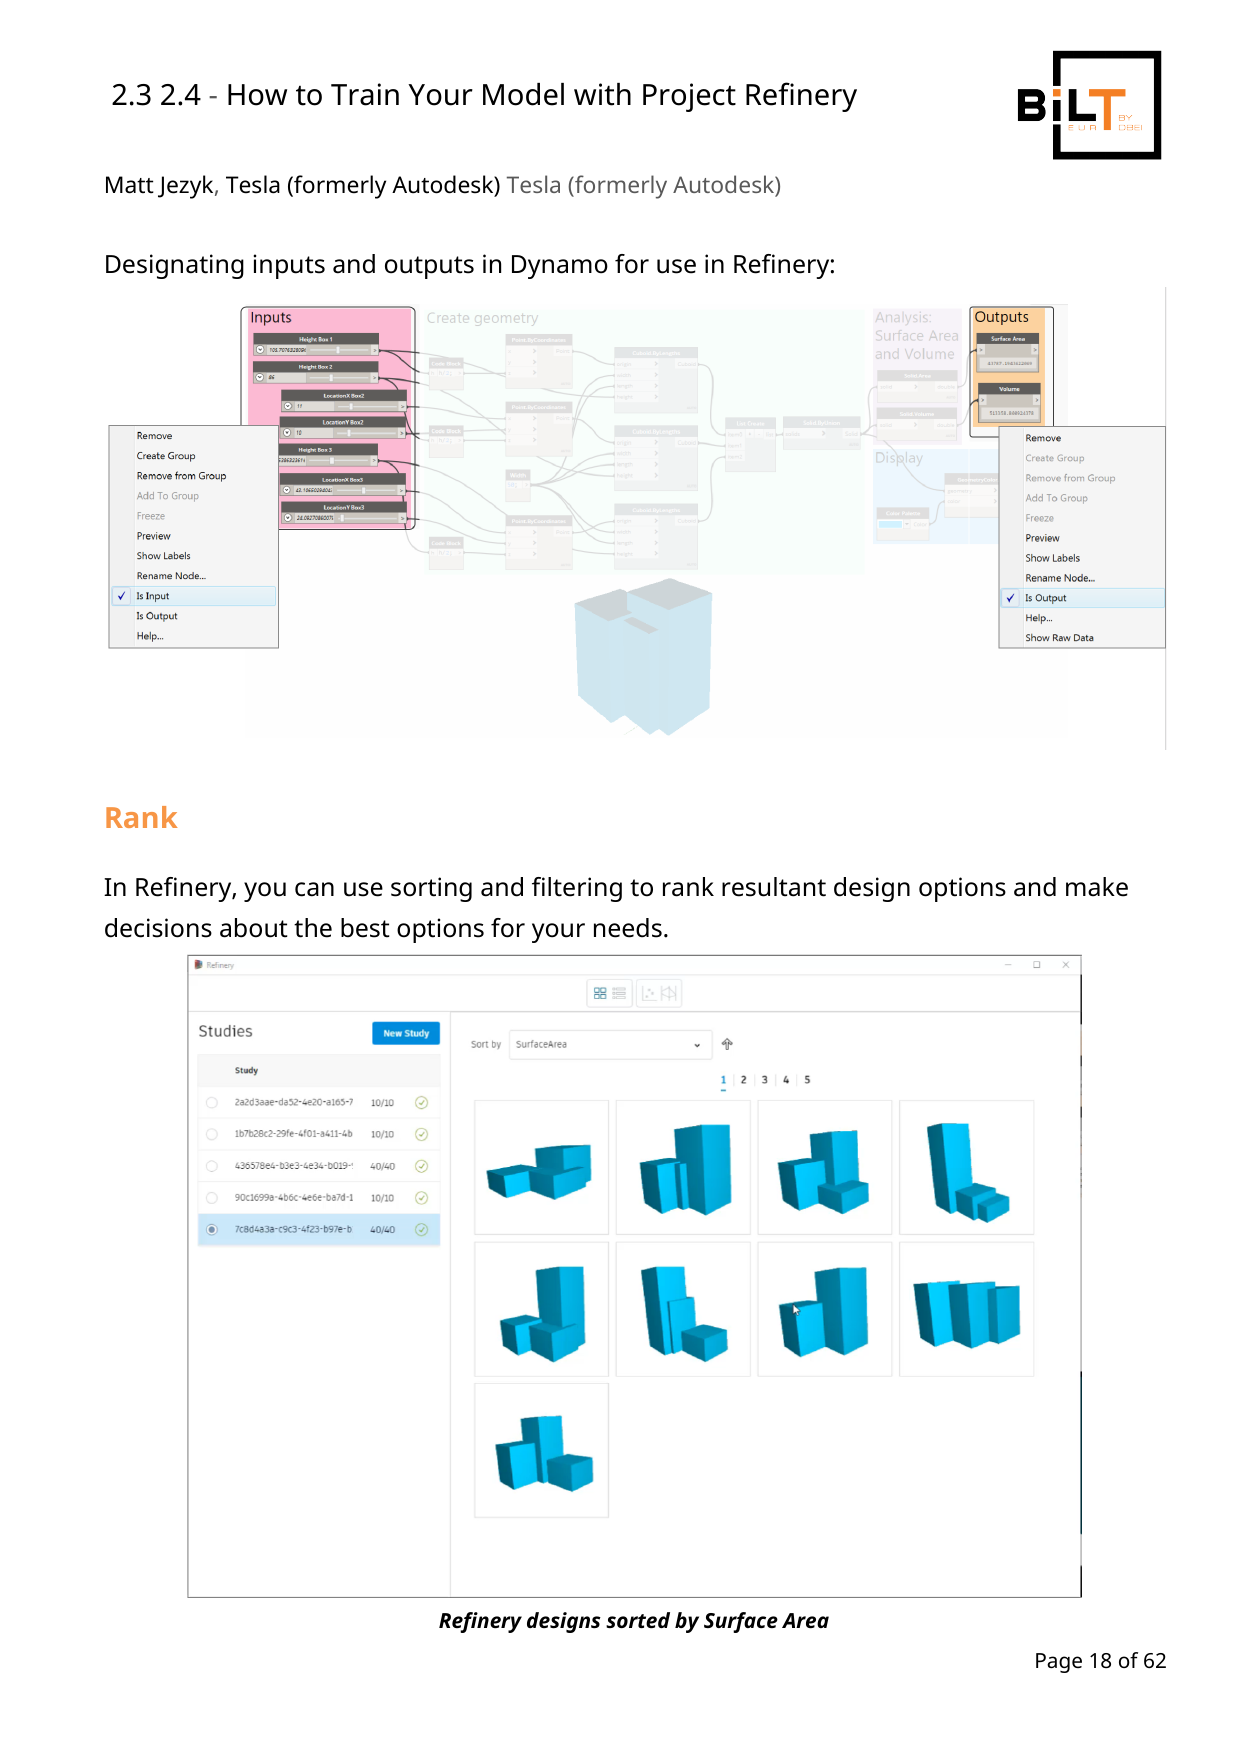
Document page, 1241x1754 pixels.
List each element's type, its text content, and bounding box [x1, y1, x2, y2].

picture [184, 951, 1086, 1600]
subtitle Refinery designs sorted by Surface Area [103, 1606, 1167, 1634]
picture [103, 287, 1167, 750]
text In Refinery, you can use sorting and filtering to rank resultant design options and make decisions about the best options for your needs. [103, 870, 1167, 944]
text Designating inputs and outputs in Dynamo for use in Refinery: [103, 246, 1167, 287]
subtitle Rank [103, 797, 1167, 837]
picture [1009, 43, 1167, 163]
